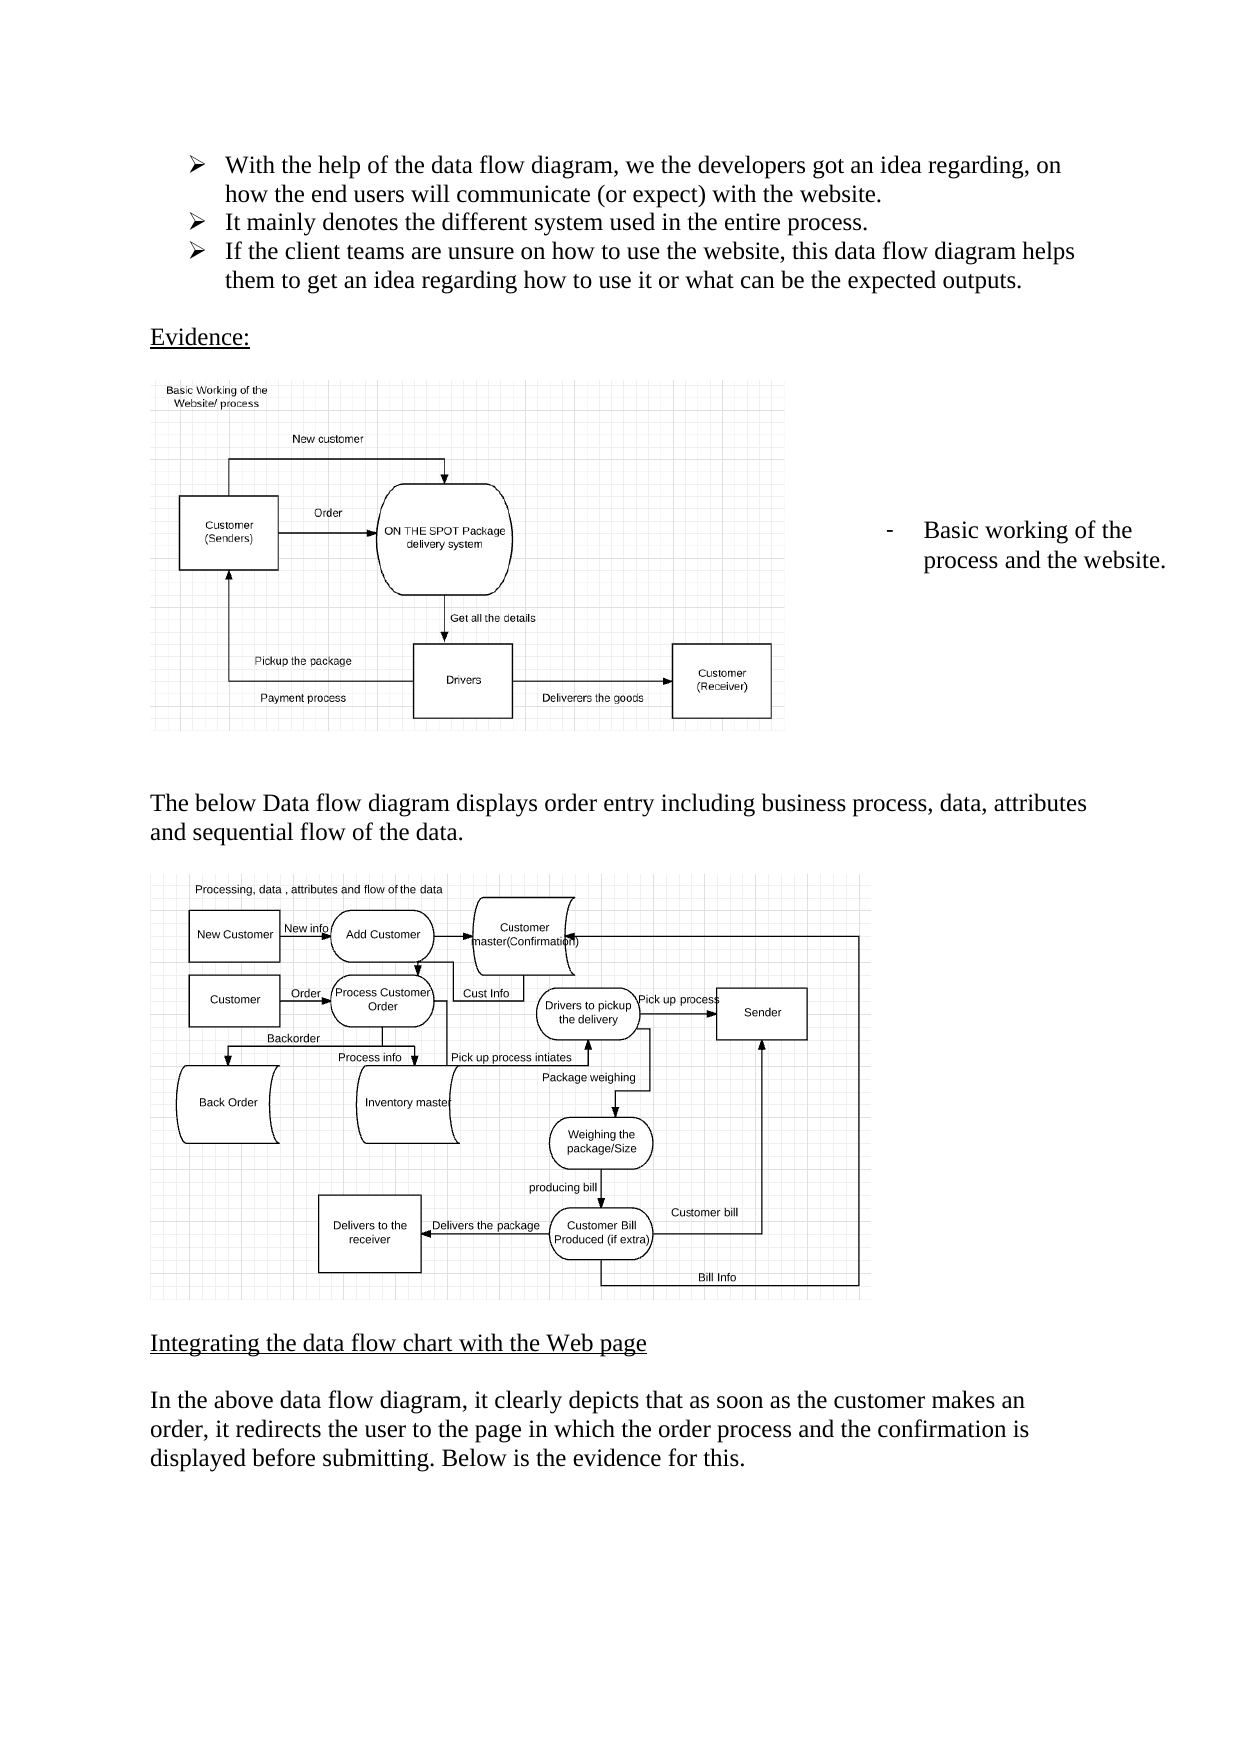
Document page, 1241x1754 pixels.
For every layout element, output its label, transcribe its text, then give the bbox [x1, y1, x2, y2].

list If the client teams are unsure on how to use the website, this data flow diagram helps them to get an idea regarding how to use it or what can be the expected outputs. [187, 236, 1090, 294]
text The below Data flow diagram displays order entry including business process, data, attributes and sequential flow of the data. [150, 788, 1090, 846]
text In the above data flow diagram, it clearly depicts that as soon as the customer makes an order, it redirects the user to the page in which the order process and the confirmation is displayed before submitting. Below is the evidence for this. [150, 1386, 1090, 1472]
text Evidence: [150, 322, 1090, 351]
picture [150, 874, 871, 1300]
list With the help of the data flow diagram, we the developers got an idea regarding, on how the end users will communicate (or expect) with the website. [187, 150, 1090, 207]
list It mainly denotes the different system used in the entire process. [187, 207, 1090, 236]
picture [150, 380, 785, 731]
text Integrating the data flow chart with the Web page [150, 1328, 1090, 1357]
